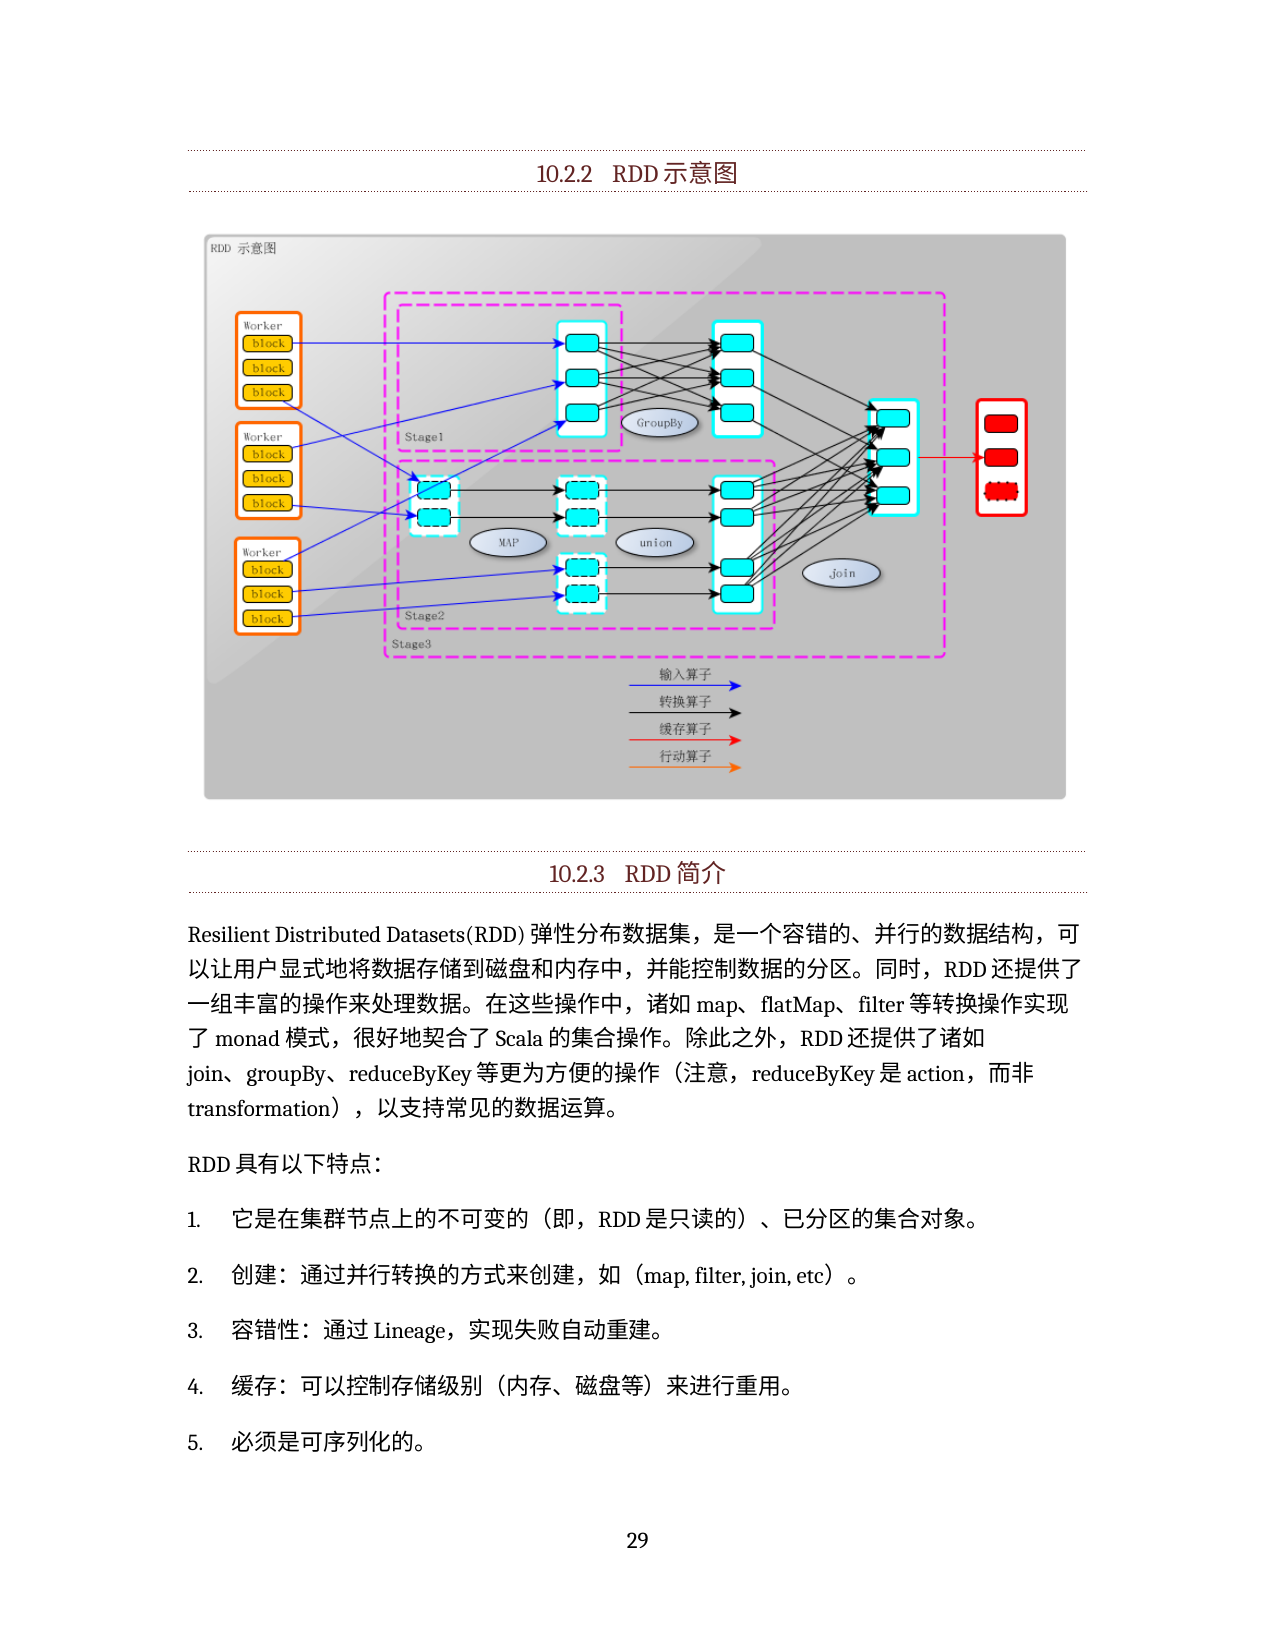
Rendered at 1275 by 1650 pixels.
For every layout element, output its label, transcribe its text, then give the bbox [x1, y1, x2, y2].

subtitle RDD简介 [187, 851, 1087, 893]
text Resilient Distributed Datasets(RDD) 弹性分布数据集，是一个容错的、并行的数据结构，可以让用户显式地将数据存储到磁盘和内存中，并能控制数据的分区。同时，RDD还提供了一组丰富的操作来处理数据。在这些操作中，诸如map、flatMap、filter等转换操作实现了monad模式，很好地契合了Scala的集合操作。除此之外，RDD还提供了诸如join、groupBy、reduceByKey等更为方便的操作（注意，reduceByKey是action，而非transformation），以支持常见的数据运算。 [187, 916, 1087, 1123]
list 它是在集群节点上的不可变的（即，RDD是只读的）、已分区的集合对象。 [187, 1201, 1087, 1234]
list 必须是可序列化的。 [187, 1423, 1087, 1457]
list 创建：通过并行转换的方式来创建，如（map, filter, join, etc）。 [187, 1257, 1087, 1290]
subtitle RDD示意图 [187, 150, 1087, 192]
list 缓存：可以控制存储级别（内存、磁盘等）来进行重用。 [187, 1368, 1087, 1401]
list 容错性：通过Lineage，实现失败自动重建。 [187, 1312, 1087, 1346]
text RDD具有以下特点： [187, 1145, 1087, 1179]
